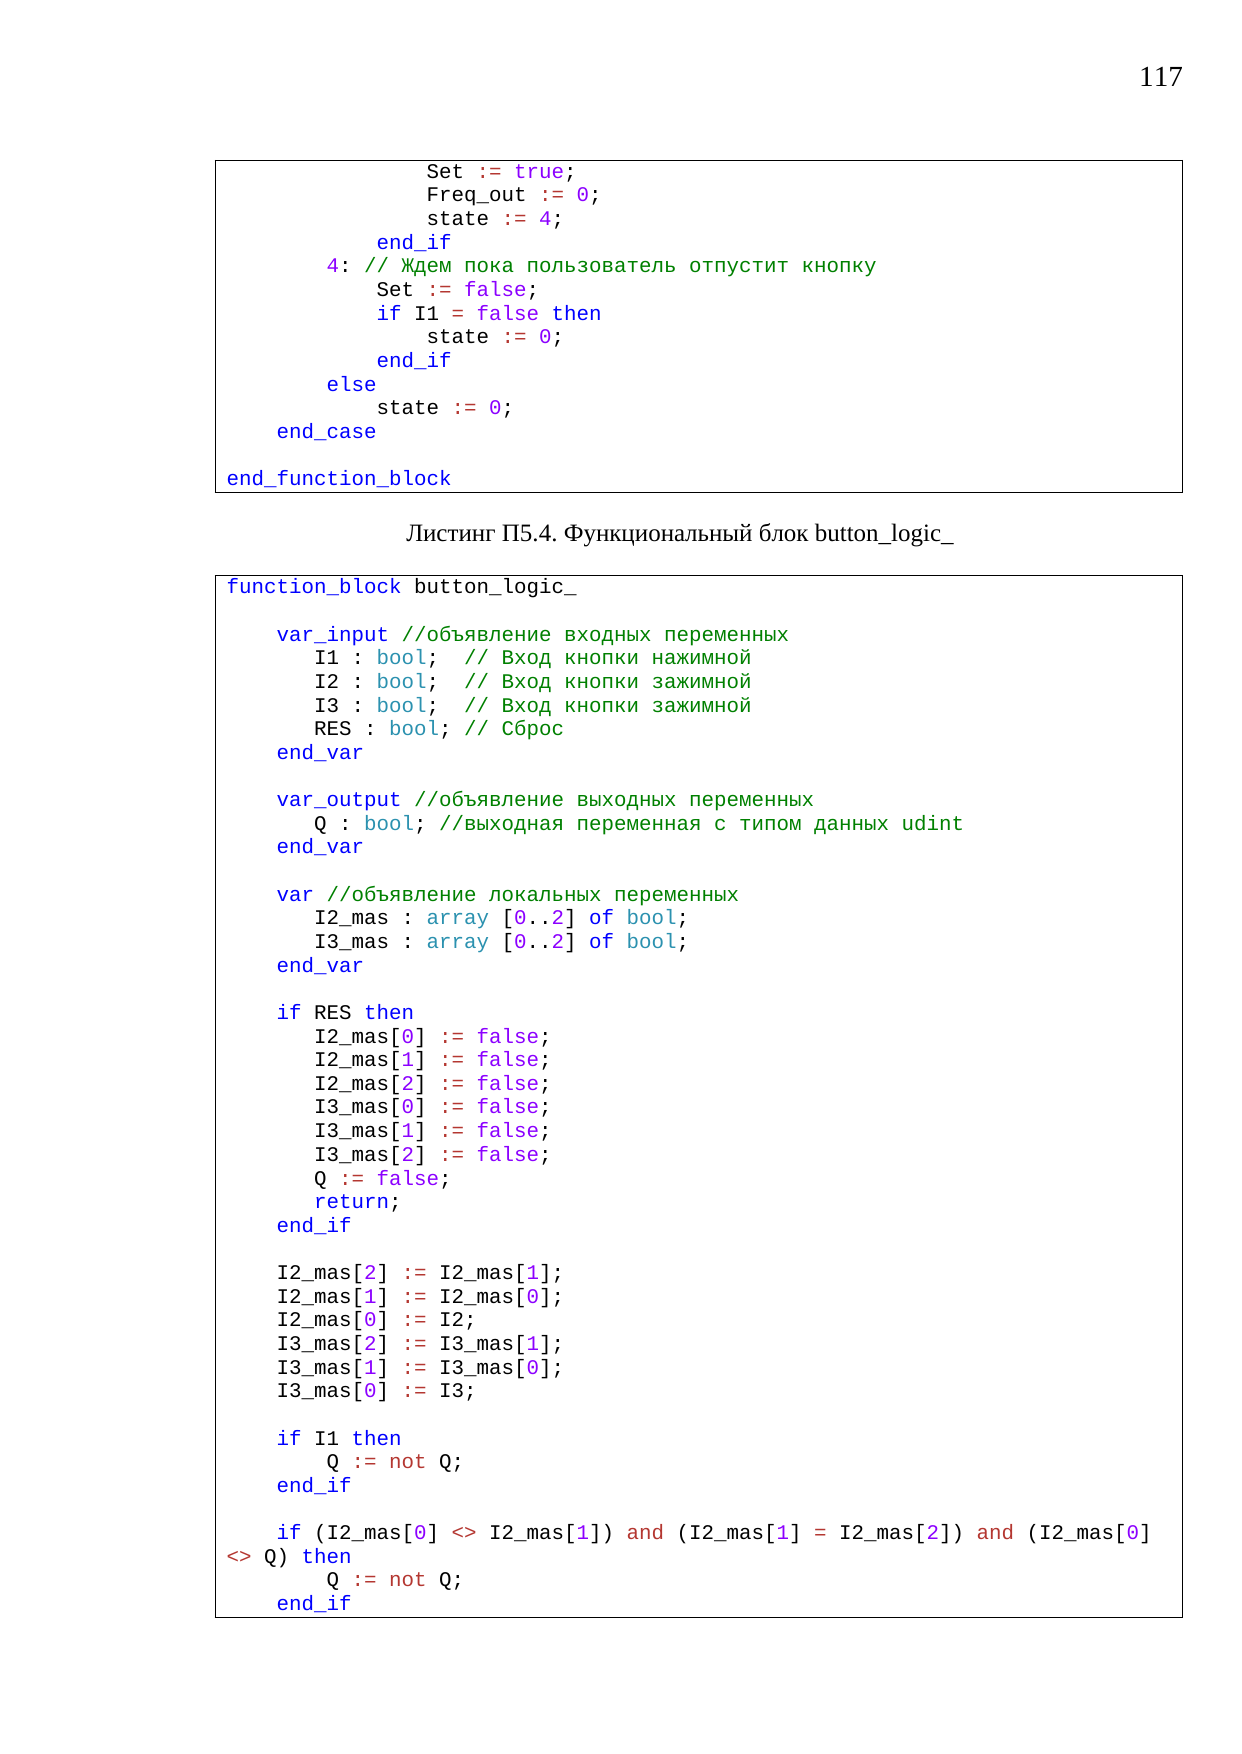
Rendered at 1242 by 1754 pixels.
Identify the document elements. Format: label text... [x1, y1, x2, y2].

text Листинг П5.4. Функциональный блок button_logic_ [177, 518, 1183, 547]
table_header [216, 161, 1182, 492]
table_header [216, 576, 1182, 1617]
